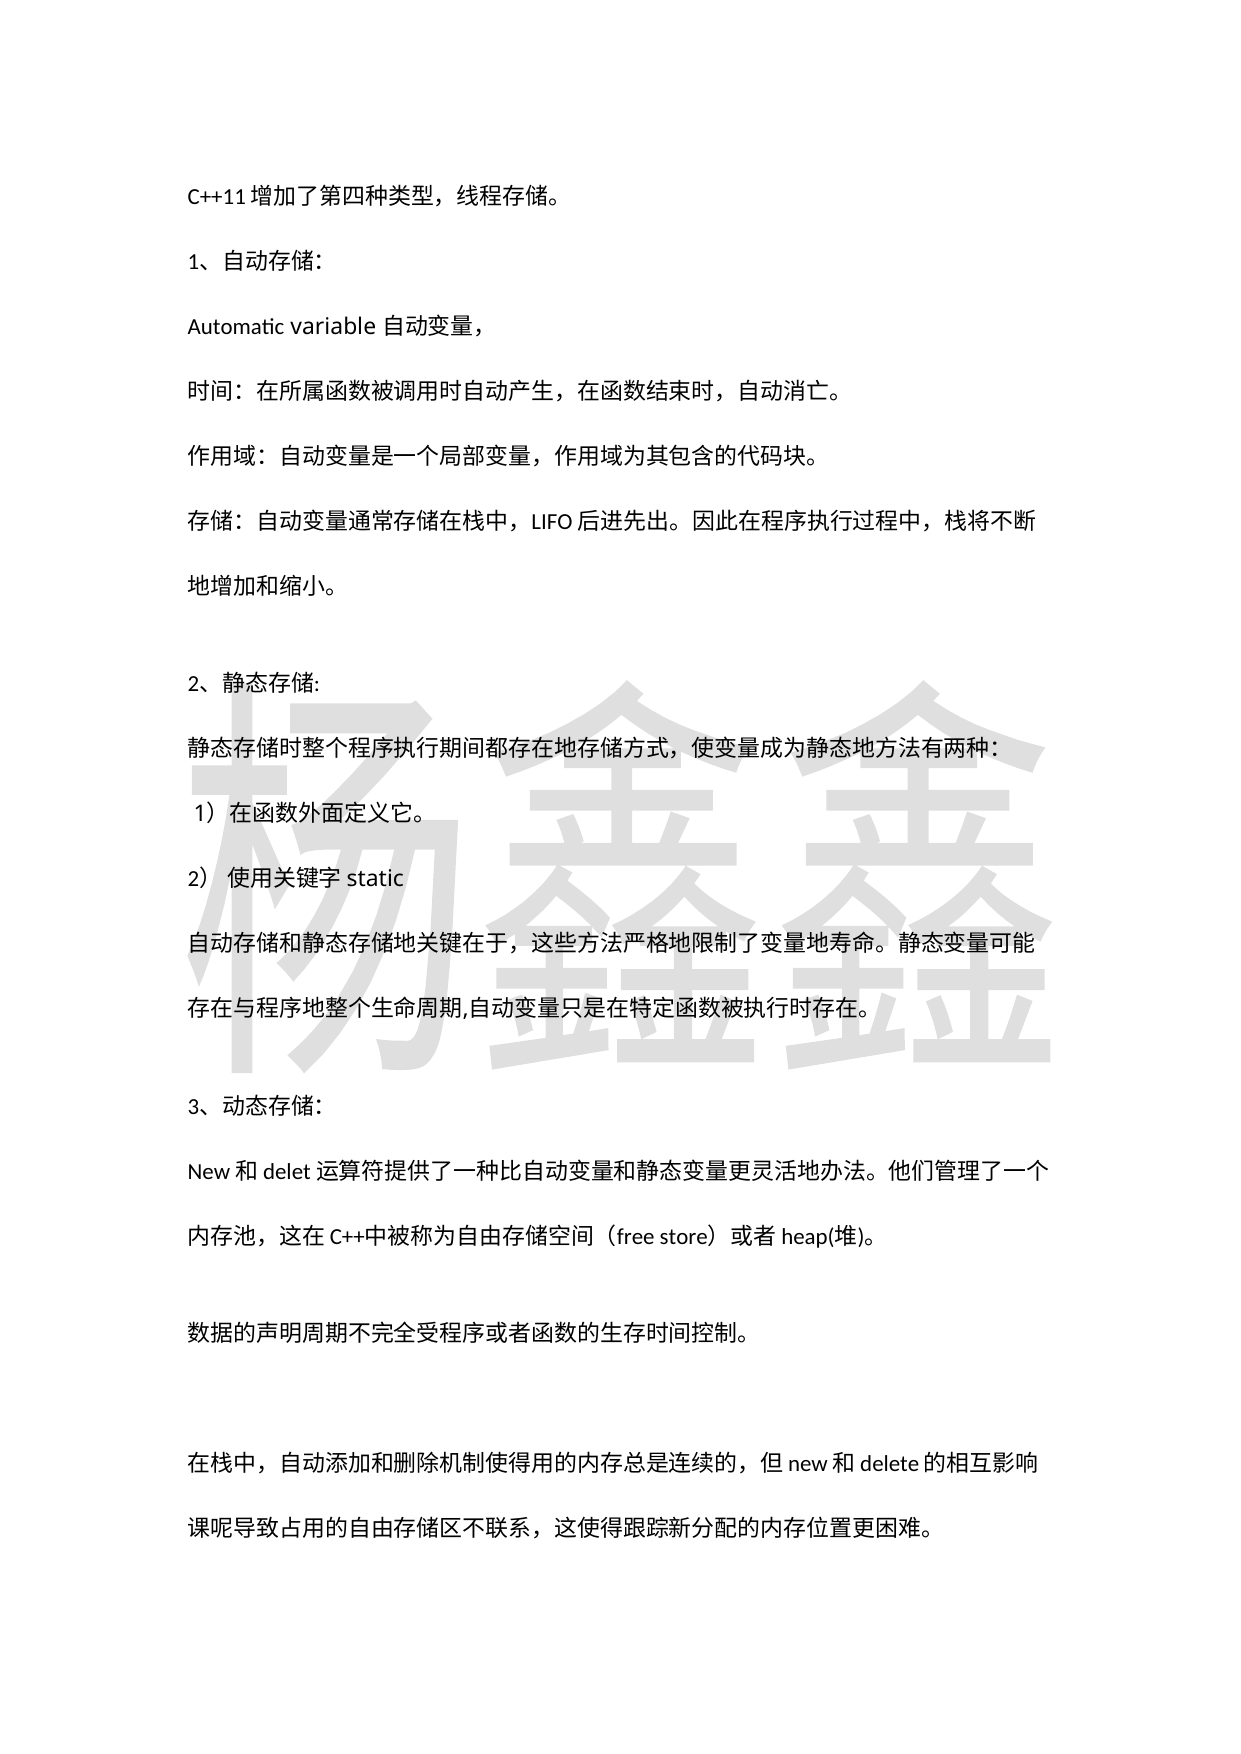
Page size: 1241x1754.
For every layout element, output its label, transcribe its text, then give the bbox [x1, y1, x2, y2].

text 作用域：自动变量是一个局部变量，作用域为其包含的代码块。 [187, 422, 1053, 487]
text Automatic variable 自动变量， [187, 292, 1053, 357]
text 自动存储和静态存储地关键在于，这些方法严格地限制了变量地寿命。静态变量可能存在与程序地整个生命周期,自动变量只是在特定函数被执行时存在。 [187, 909, 1053, 1039]
text 时间：在所属函数被调用时自动产生，在函数结束时，自动消亡。 [187, 357, 1053, 422]
text 1、自动存储： [187, 227, 1053, 292]
text 3、动态存储： [187, 1072, 1053, 1137]
text 2、静态存储: [187, 649, 1053, 714]
text C++11增加了第四种类型，线程存储。 [187, 162, 1053, 227]
text 在栈中，自动添加和删除机制使得用的内存总是连续的，但new和delete的相互影响课呢导致占用的自由存储区不联系，这使得跟踪新分配的内存位置更困难。 [187, 1429, 1053, 1559]
text 静态存储时整个程序执行期间都存在地存储方式，使变量成为静态地方法有两种： [187, 714, 1053, 779]
text 数据的声明周期不完全受程序或者函数的生存时间控制。 [187, 1299, 1053, 1364]
text 2） 使用关键字static [187, 844, 1053, 909]
text 存储：自动变量通常存储在栈中，LIFO 后进先出。因此在程序执行过程中，栈将不断地增加和缩小。 [187, 487, 1053, 617]
text 1）在函数外面定义它。 [187, 779, 1053, 844]
text New 和delet 运算符提供了一种比自动变量和静态变量更灵活地办法。他们管理了一个内存池，这在C++中被称为自由存储空间（free store）或者heap(堆)。 [187, 1137, 1053, 1267]
